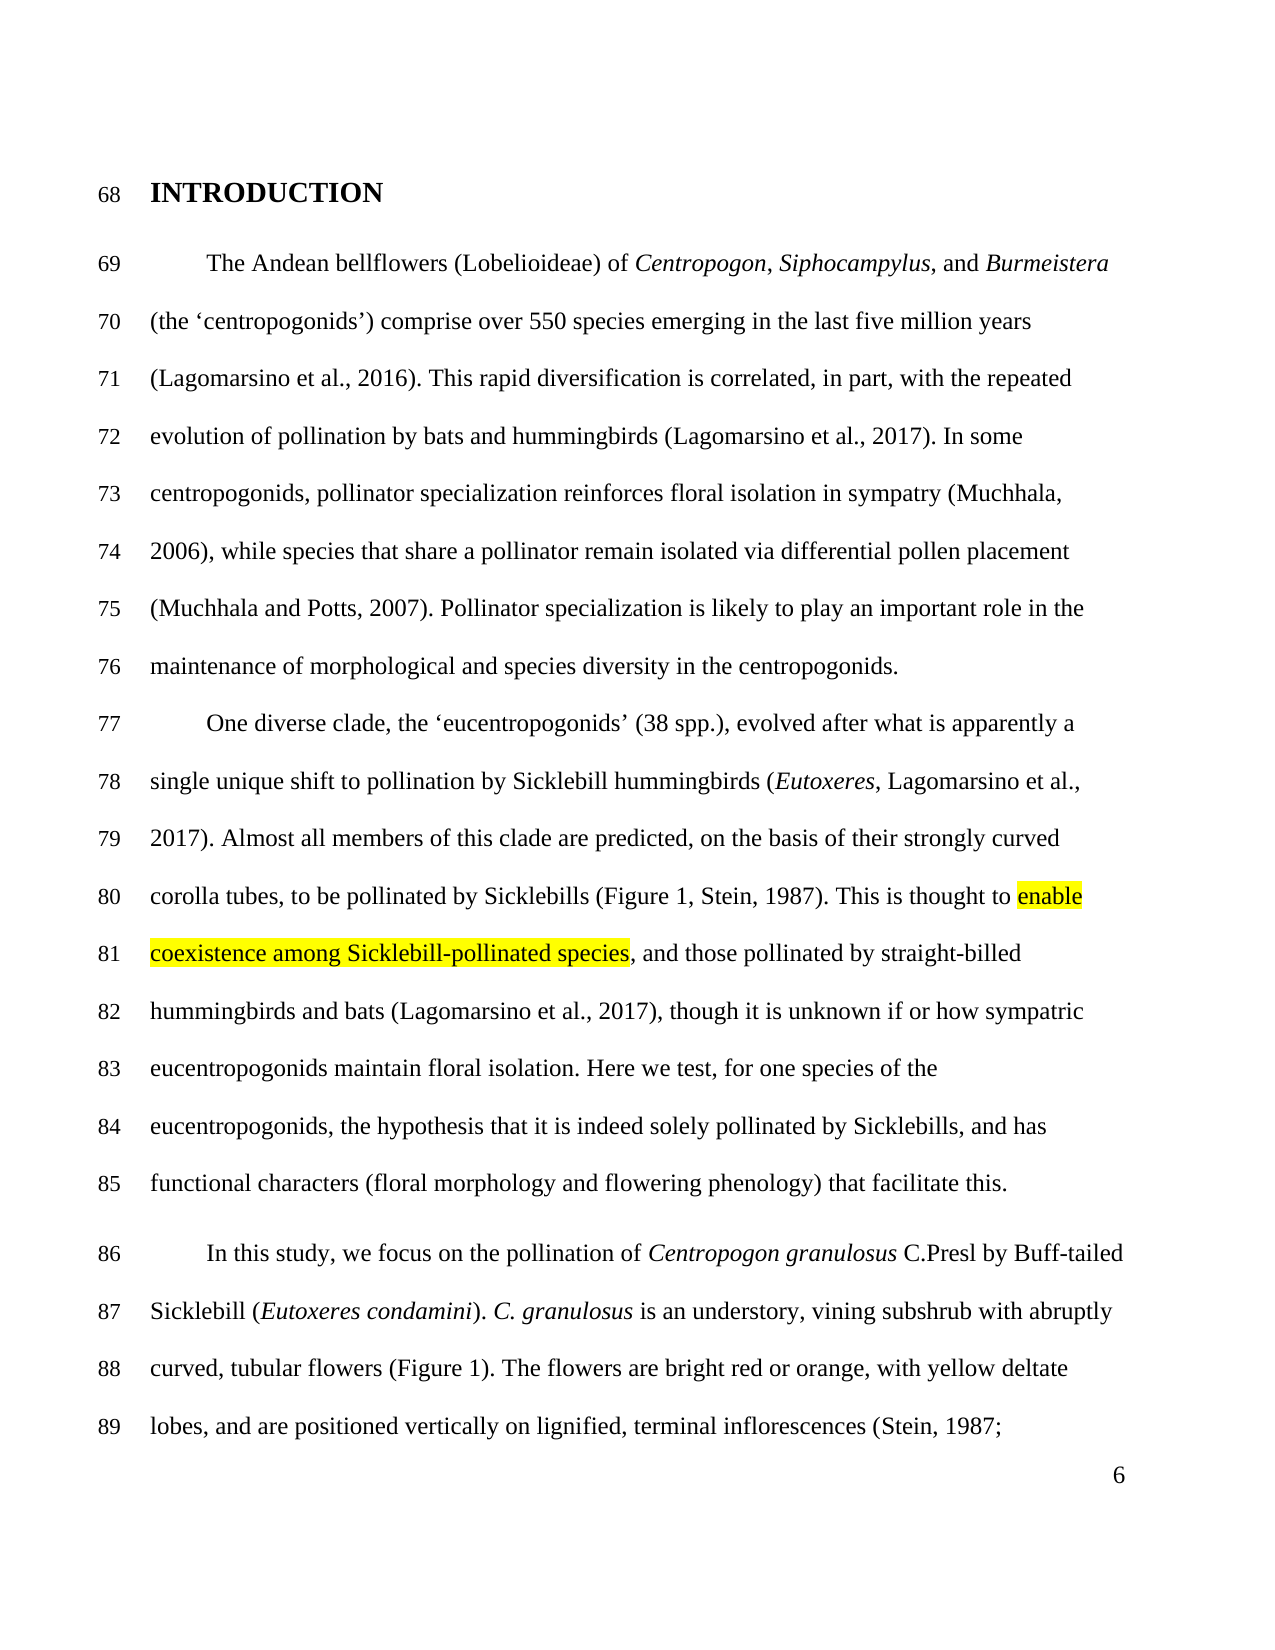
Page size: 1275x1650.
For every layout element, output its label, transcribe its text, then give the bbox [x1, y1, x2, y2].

text One diverse clade, the ‘eucentropogonids’ (38 spp.), evolved after what is apparently a single unique shift to pollination by Sicklebill hummingbirds (Eutoxeres, Lagomarsino et al., 2017). Almost all members of this clade are predicted, on the basis of their strongly curved corolla tubes, to be pollinated by Sicklebills (Figure 1, Stein, 1987). This is thought to enable coexistence among Sicklebill-pollinated species, and those pollinated by straight-billed hummingbirds and bats (Lagomarsino et al., 2017), though it is unknown if or how sympatric eucentropogonids maintain floral isolation. Here we test, for one species of the eucentropogonids, the hypothesis that it is indeed solely pollinated by Sicklebills, and has functional characters (floral morphology and flowering phenology) that facilitate this. [150, 708, 1125, 1197]
text The Andean bellflowers (Lobelioideae) of Centropogon, Siphocampylus, and Burmeistera (the ‘centropogonids’) comprise over 550 species emerging in the last five million years (Lagomarsino et al., 2016). This rapid diversification is correlated, in part, with the repeated evolution of pollination by bats and hummingbirds (Lagomarsino et al., 2017). In some centropogonids, pollinator specialization reinforces floral isolation in sympatry (Muchhala, 2006), while species that share a pollinator remain isolated via differential pollen placement (Muchhala and Potts, 2007). Pollinator specialization is likely to play an important role in the maintenance of morphological and species diversity in the centropogonids. [150, 248, 1125, 679]
subtitle INTRODUCTION [150, 175, 1125, 208]
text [150, 1238, 1125, 1439]
